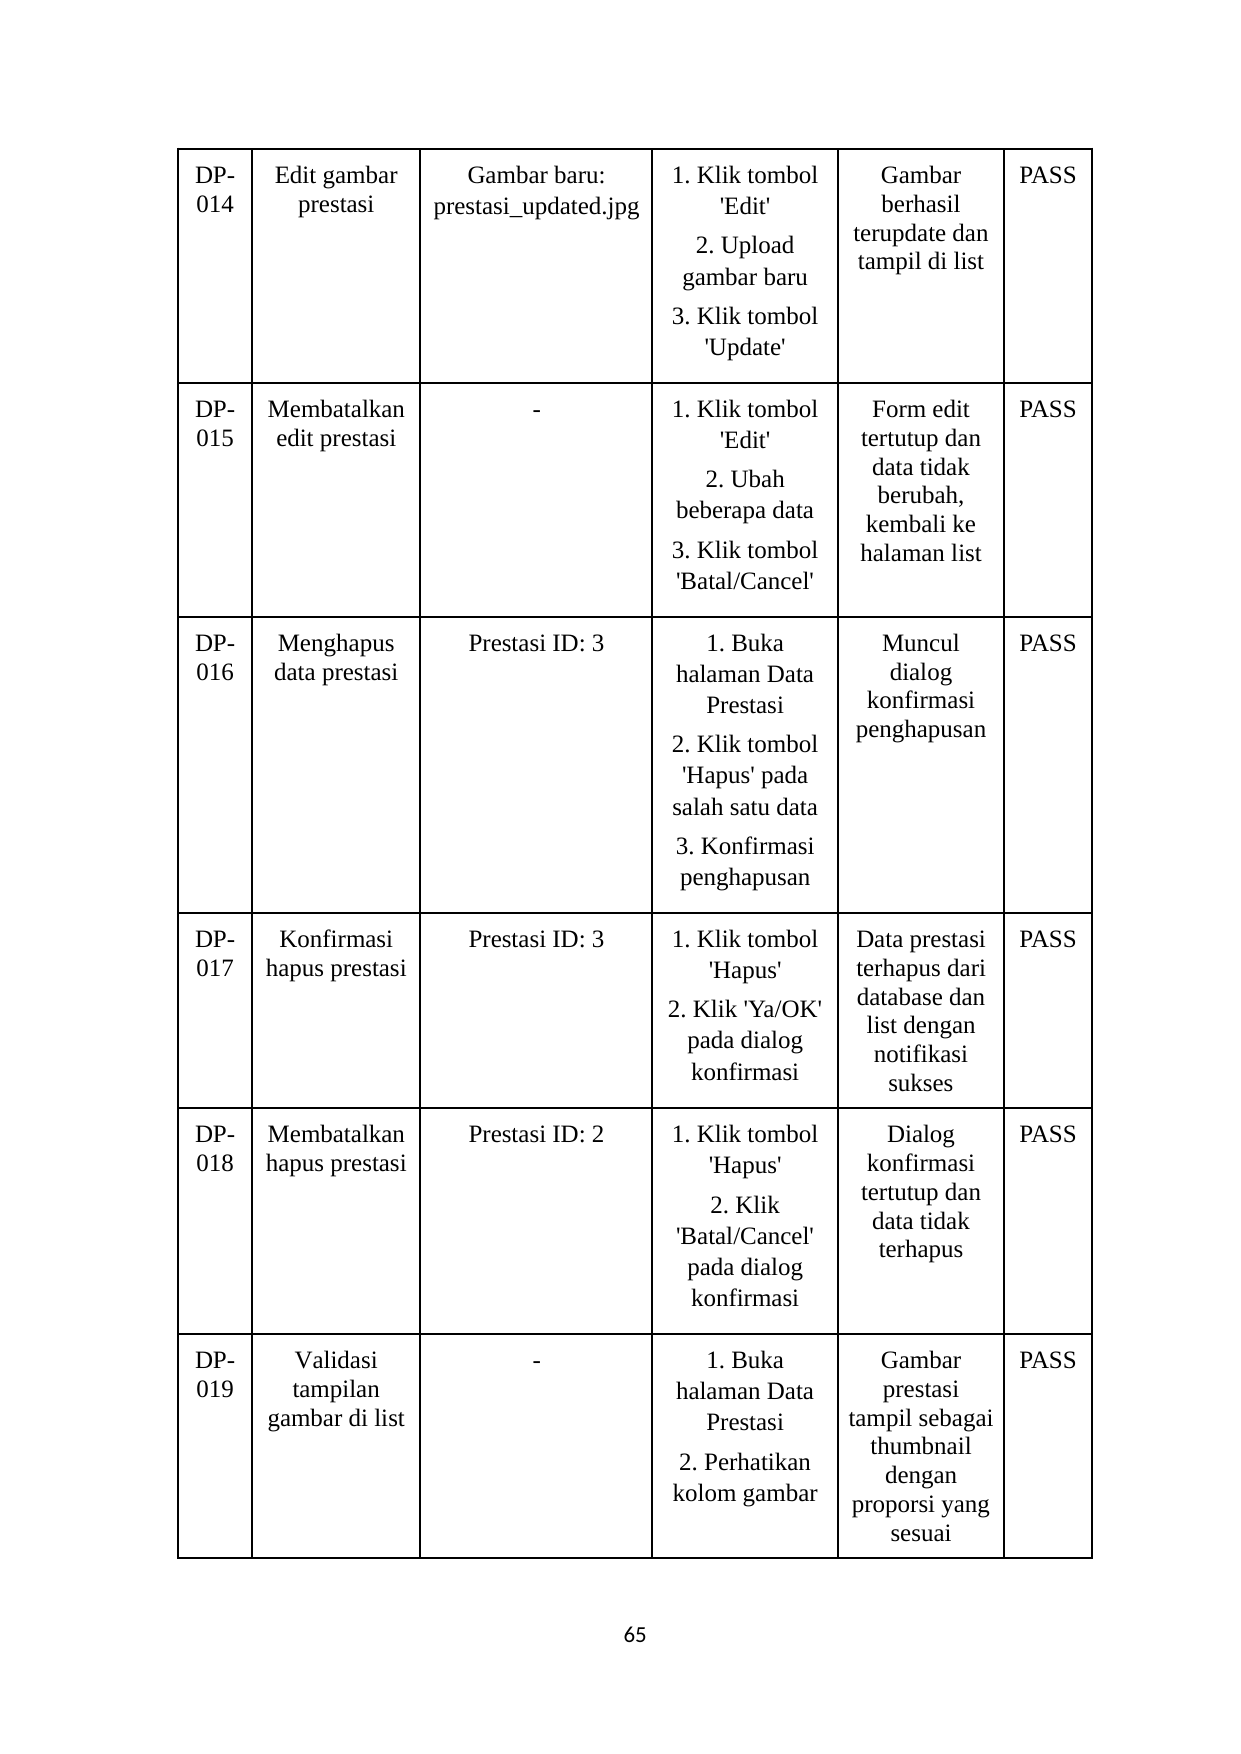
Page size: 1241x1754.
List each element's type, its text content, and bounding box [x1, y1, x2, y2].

table_cell Validasi tampilan gambar di list [253, 1335, 419, 1557]
table_cell DP-018 [179, 1109, 251, 1333]
table_cell DP-015 [179, 384, 251, 616]
table_cell PASS [1005, 618, 1091, 912]
table_cell - [421, 384, 651, 616]
table_cell Menghapus data prestasi [253, 618, 419, 912]
table_cell DP-014 [179, 150, 251, 382]
table_cell Dialog konfirmasi tertutup dan data tidak terhapus [839, 1109, 1003, 1333]
table_cell Gambar berhasil terupdate dan tampil di list [839, 150, 1003, 382]
table_cell Form edit tertutup dan data tidak berubah, kembali ke halaman list [839, 384, 1003, 616]
table_cell Data prestasi terhapus dari database dan list dengan notifikasi sukses [839, 914, 1003, 1107]
table_cell 1. Klik tombol 'Edit' 2. Upload gambar baru 3. Klik tombol 'Update' [653, 150, 837, 382]
table_cell DP-016 [179, 618, 251, 912]
table_cell PASS [1005, 1335, 1091, 1557]
table_cell PASS [1005, 914, 1091, 1107]
table_cell Konfirmasi hapus prestasi [253, 914, 419, 1107]
table_cell Edit gambar prestasi [253, 150, 419, 382]
table_cell 1. Klik tombol 'Hapus' 2. Klik 'Batal/Cancel' pada dialog konfirmasi [653, 1109, 837, 1333]
table_cell Prestasi ID: 3 [421, 914, 651, 1107]
table_cell PASS [1005, 1109, 1091, 1333]
table_cell Prestasi ID: 3 [421, 618, 651, 912]
table_cell - [421, 1335, 651, 1557]
table_cell Membatalkan edit prestasi [253, 384, 419, 616]
table_cell PASS [1005, 384, 1091, 616]
table_cell 1. Klik tombol 'Hapus' 2. Klik 'Ya/OK' pada dialog konfirmasi [653, 914, 837, 1107]
table_cell Muncul dialog konfirmasi penghapusan [839, 618, 1003, 912]
table_cell Gambar baru: prestasi_updated.jpg [421, 150, 651, 382]
table_cell Membatalkan hapus prestasi [253, 1109, 419, 1333]
table_cell 1. Buka halaman Data Prestasi 2. Perhatikan kolom gambar [653, 1335, 837, 1557]
table_cell Gambar prestasi tampil sebagai thumbnail dengan proporsi yang sesuai [839, 1335, 1003, 1557]
table_cell Prestasi ID: 2 [421, 1109, 651, 1333]
table_cell DP-017 [179, 914, 251, 1107]
table_cell DP-019 [179, 1335, 251, 1557]
table_cell PASS [1005, 150, 1091, 382]
table_cell 1. Klik tombol 'Edit' 2. Ubah beberapa data 3. Klik tombol 'Batal/Cancel' [653, 384, 837, 616]
table_cell 1. Buka halaman Data Prestasi 2. Klik tombol 'Hapus' pada salah satu data 3. Konfirmasi penghapusan [653, 618, 837, 912]
